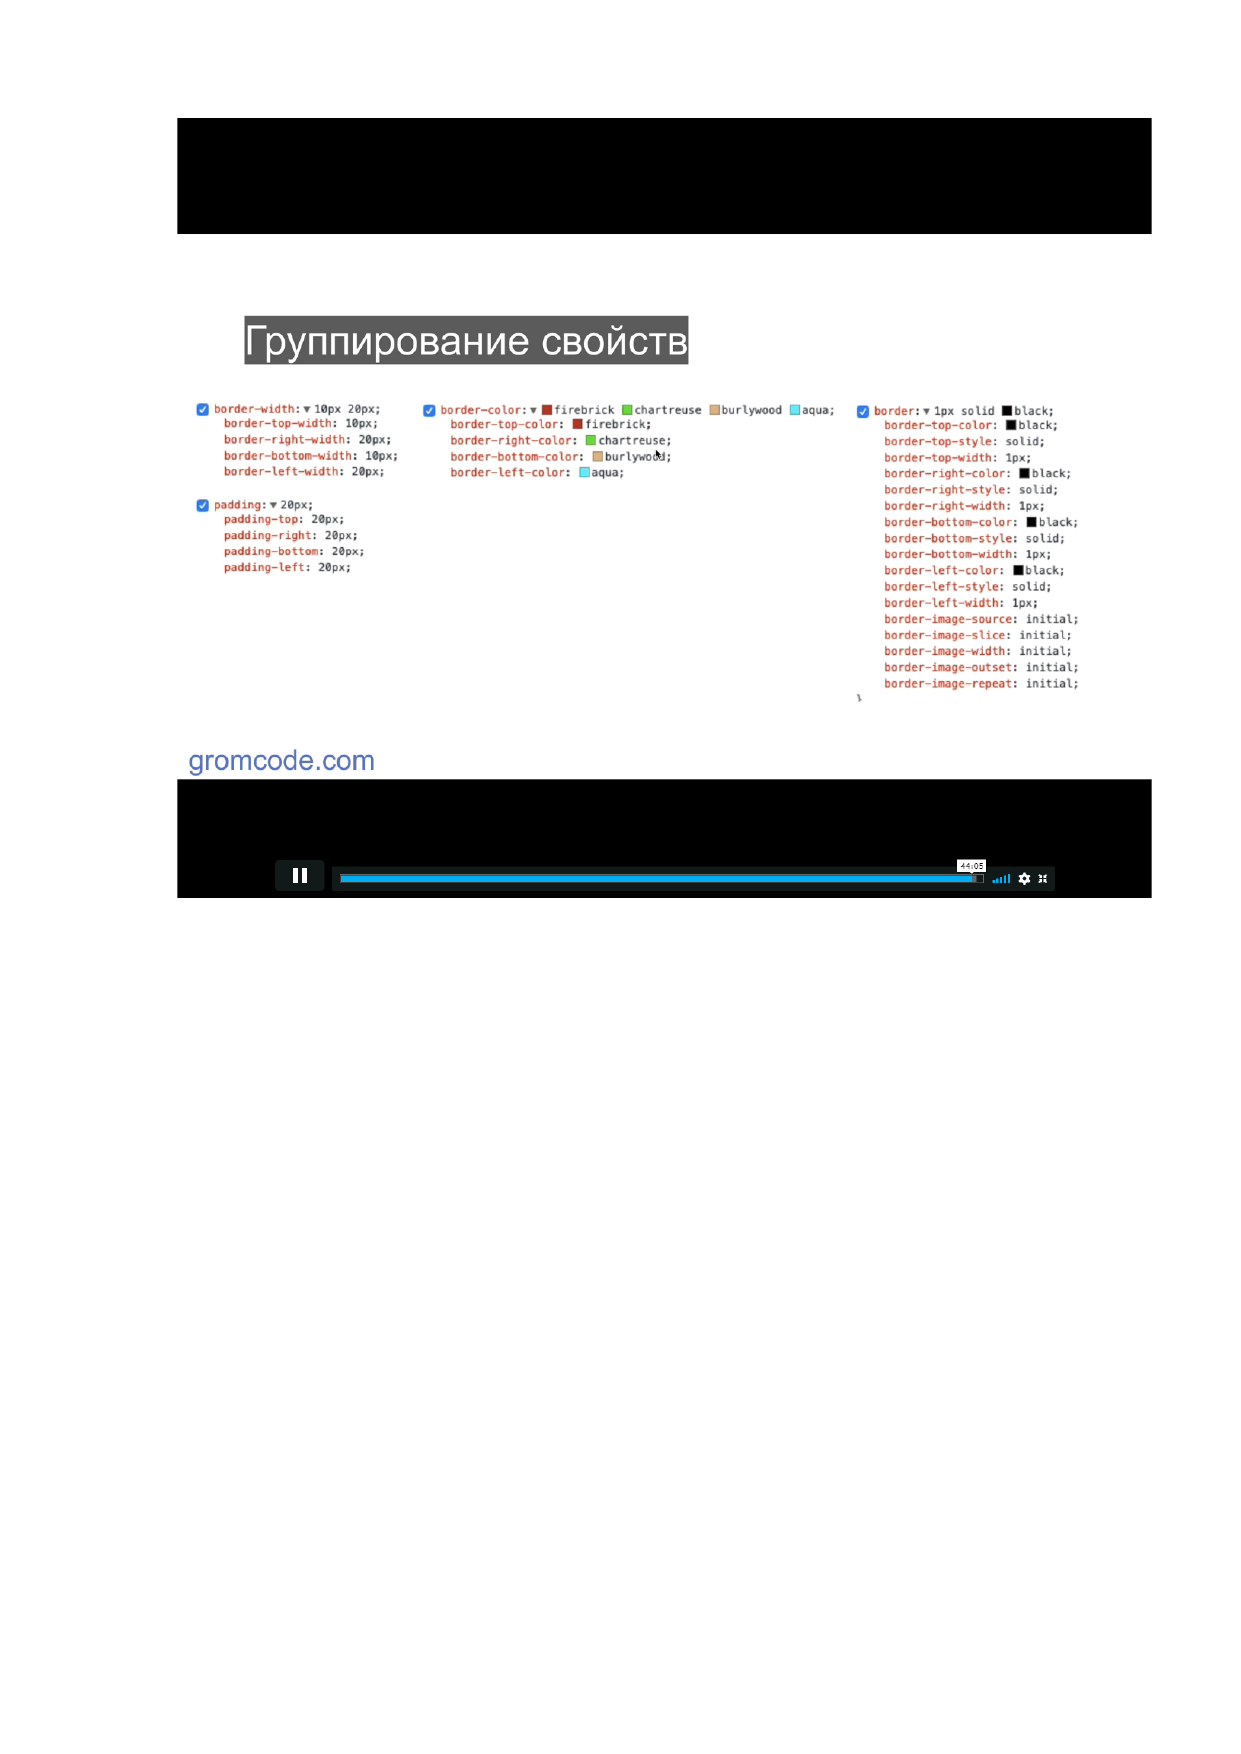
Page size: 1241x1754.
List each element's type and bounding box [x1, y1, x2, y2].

picture [177, 118, 1152, 898]
